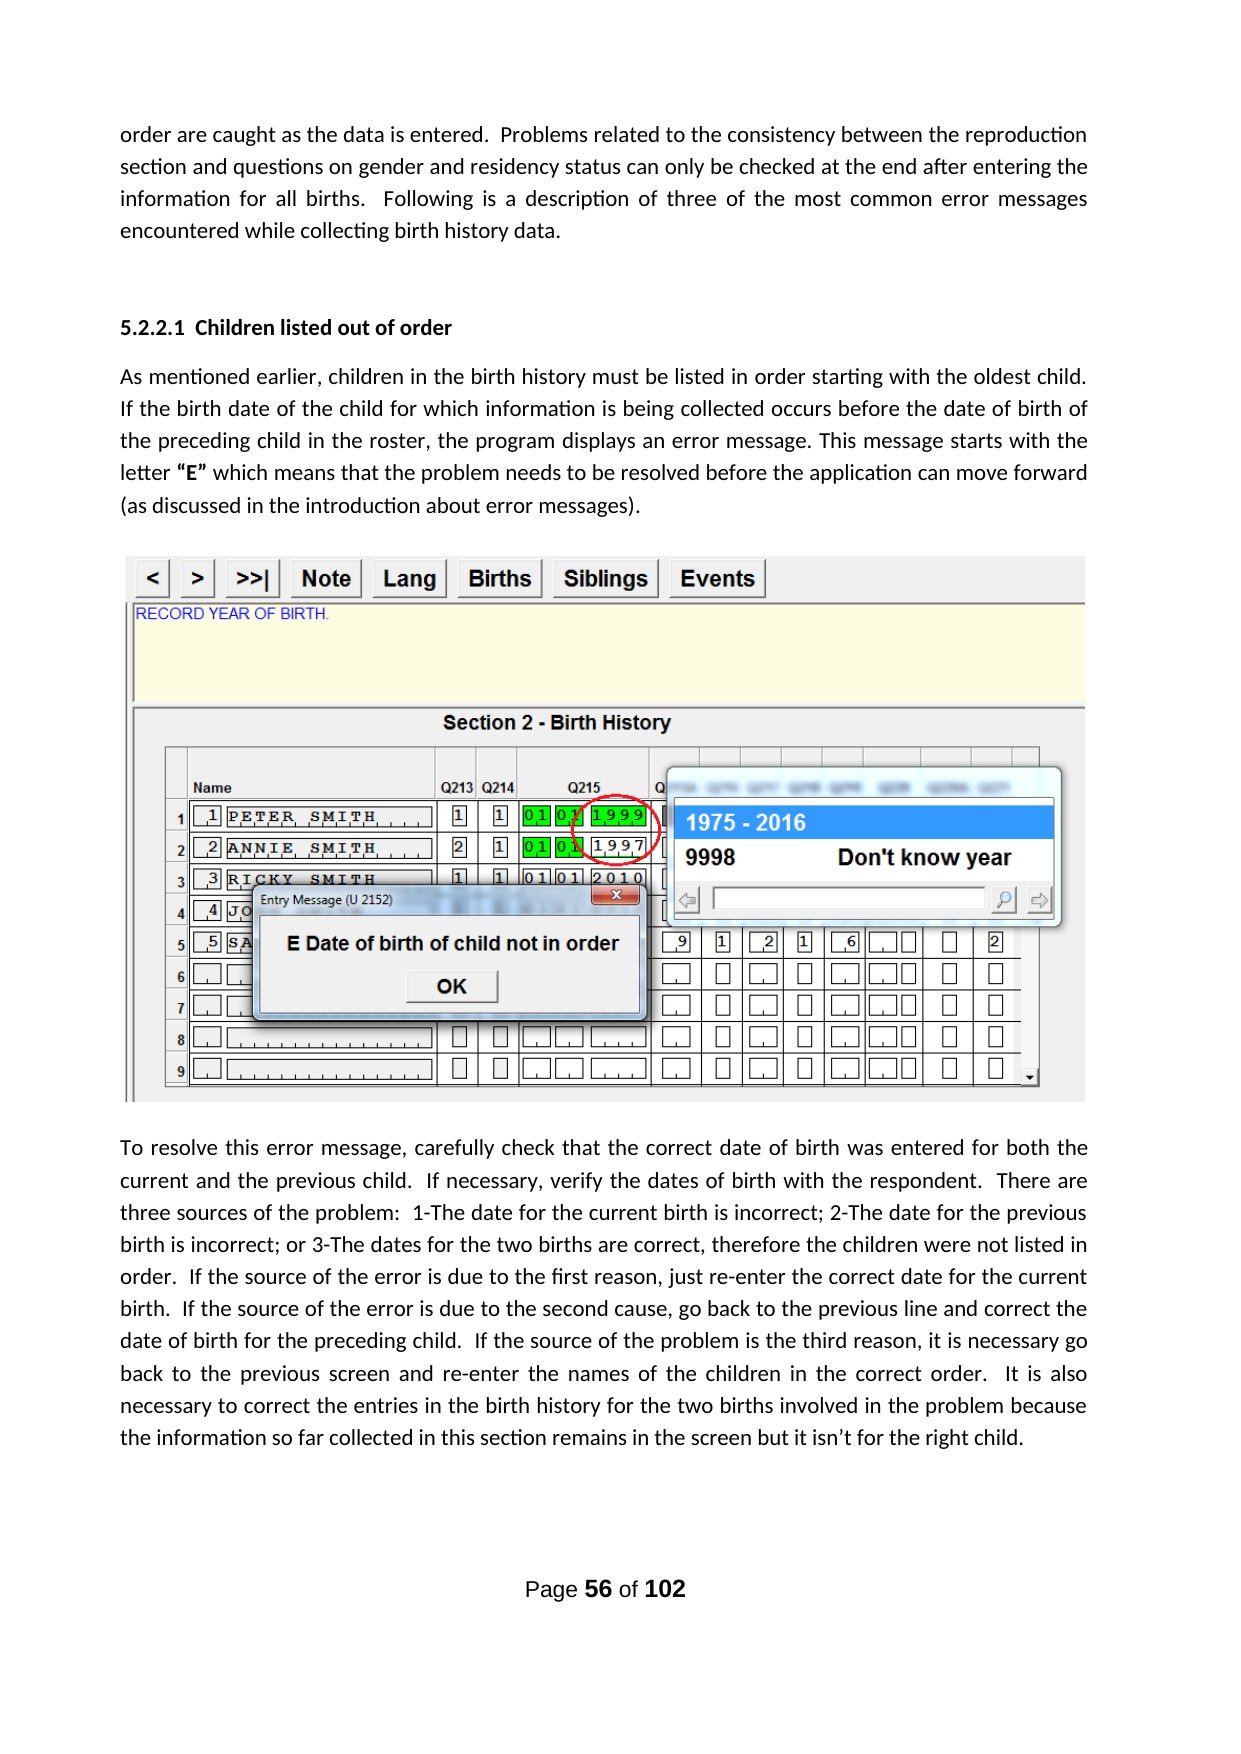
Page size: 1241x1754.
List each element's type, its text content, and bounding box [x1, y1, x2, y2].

text To resolve this error message, carefully check that the correct date of birth was entered for both the current and the previous child. If necessary, verify the dates of birth with the respondent. There are three sources of the problem: 1-The date for the current birth is incorrect; 2-The date for the previous birth is incorrect; or 3-The dates for the two births are correct, therefore the children were not listed in order. If the source of the error is due to the first reason, just re-enter the correct date for the current birth. If the source of the error is due to the second cause, go back to the previous line and correct the date of birth for the preceding child. If the source of the problem is the third reason, it is necessary go back to the previous screen and re-enter the names of the children in the correct order. It is also necessary to correct the entries in the birth history for the two births involved in the problem because the information so far collected in this section remains in the screen but it isn’t for the right child. [120, 1133, 1090, 1451]
text As mentioned earlier, children in the birth history must be listed in order starting with the oldest child. If the birth date of the child for which information is being collected occurs before the date of birth of the preceding child in the roster, the program displays an error message. This message starts with the letter “E” which means that the problem needs to be resolved before the application can move forward (as discussed in the introduction about error messages). [120, 362, 1090, 519]
picture [125, 555, 1085, 1102]
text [120, 120, 1090, 244]
subtitle 5.2.2.1 Children listed out of order [120, 313, 1090, 341]
